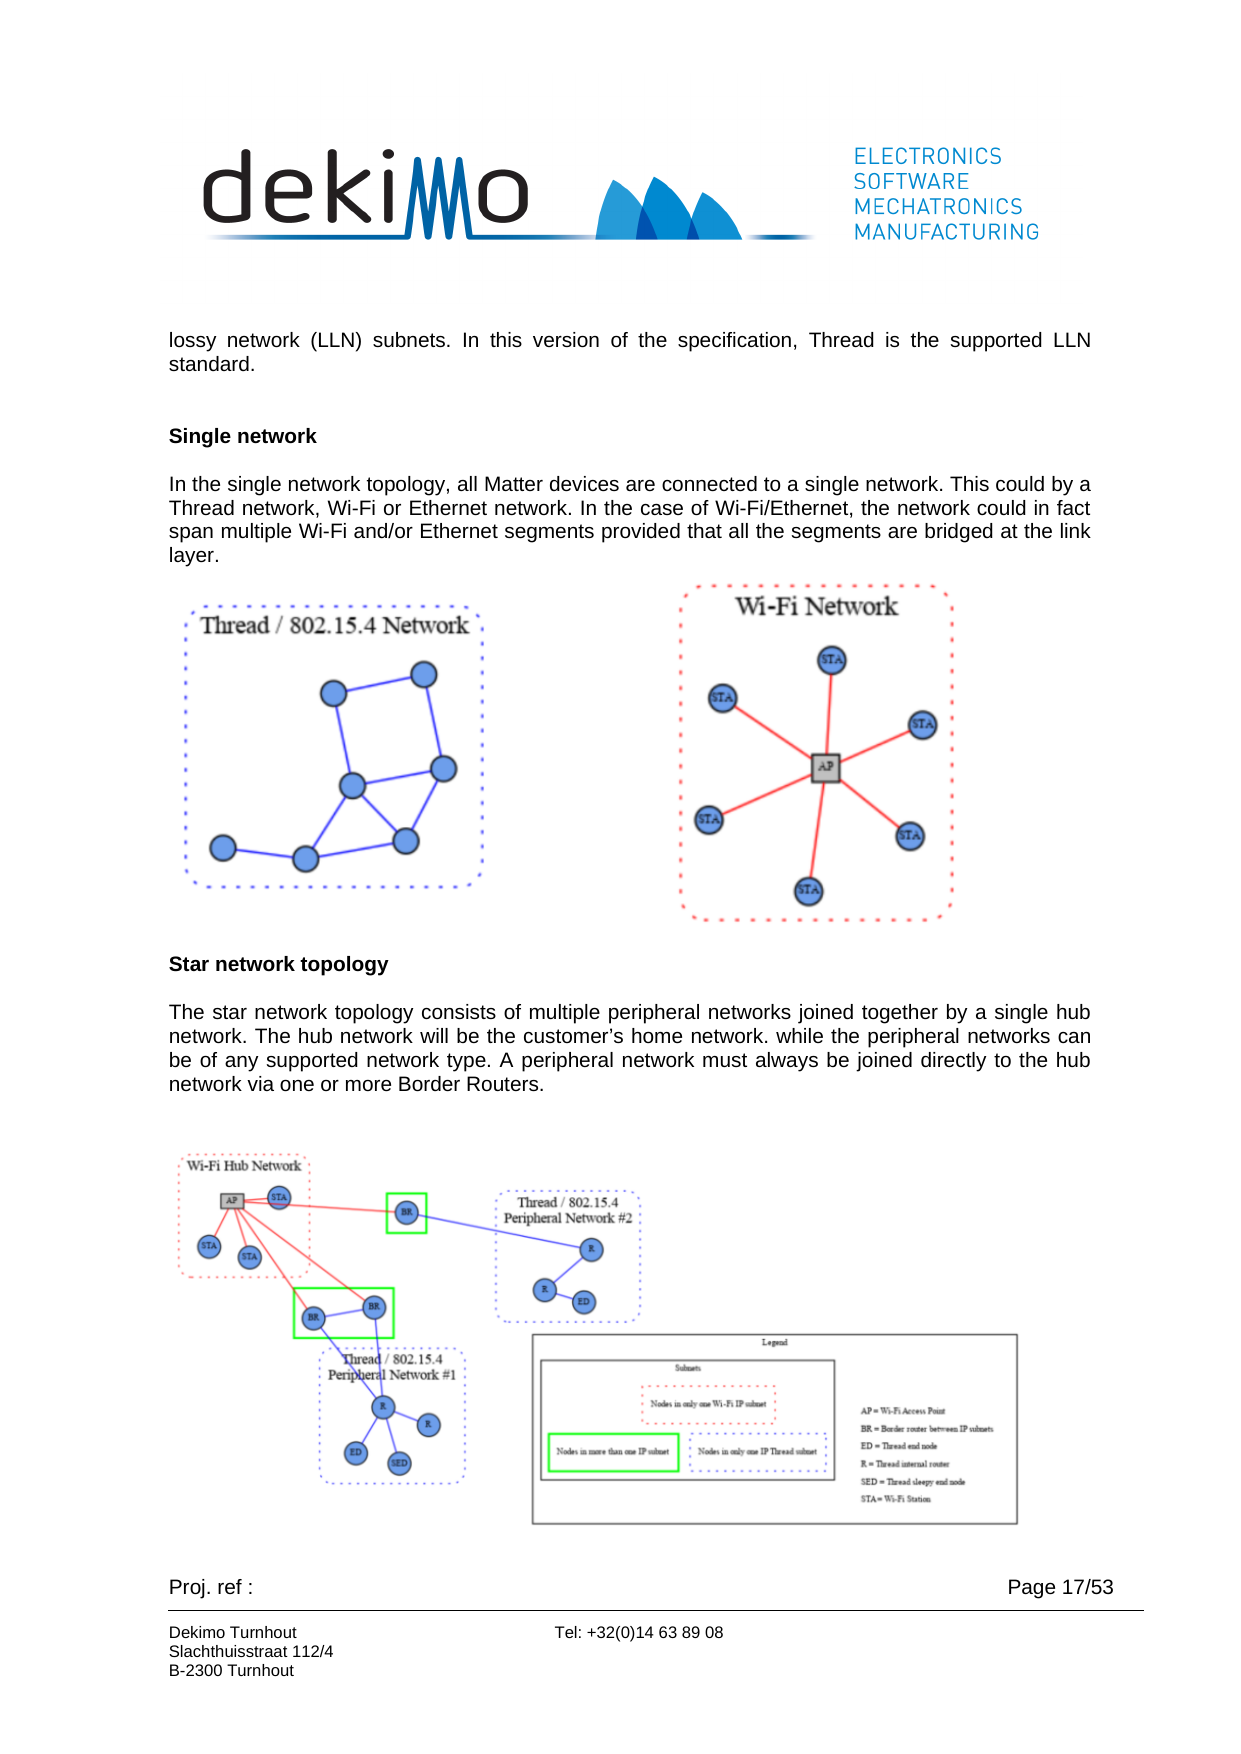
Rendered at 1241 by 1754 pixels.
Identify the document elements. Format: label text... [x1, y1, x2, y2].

text Single network [169, 423, 1093, 447]
text In the single network topology, all Matter devices are connected to a single network. This could by a Thread network, Wi-Fi or Ethernet network. In the case of Wi-Fi/Ethernet, the network could in fact span multiple Wi-Fi and/or Ethernet segments provided that all the segments are bridged at the link layer. [169, 471, 1093, 567]
picture [671, 580, 960, 929]
picture [168, 1143, 1023, 1533]
text The star network topology consists of multiple peripheral networks joined together by a single hub network. The hub network will be the customer’s home network. while the peripheral networks can be of any supported network type. A peripheral network must always be joined directly to the hub network via one or more Border Routers. [169, 999, 1093, 1095]
picture [159, 73, 1083, 304]
picture [168, 591, 499, 904]
text Star network topology [169, 952, 1093, 976]
